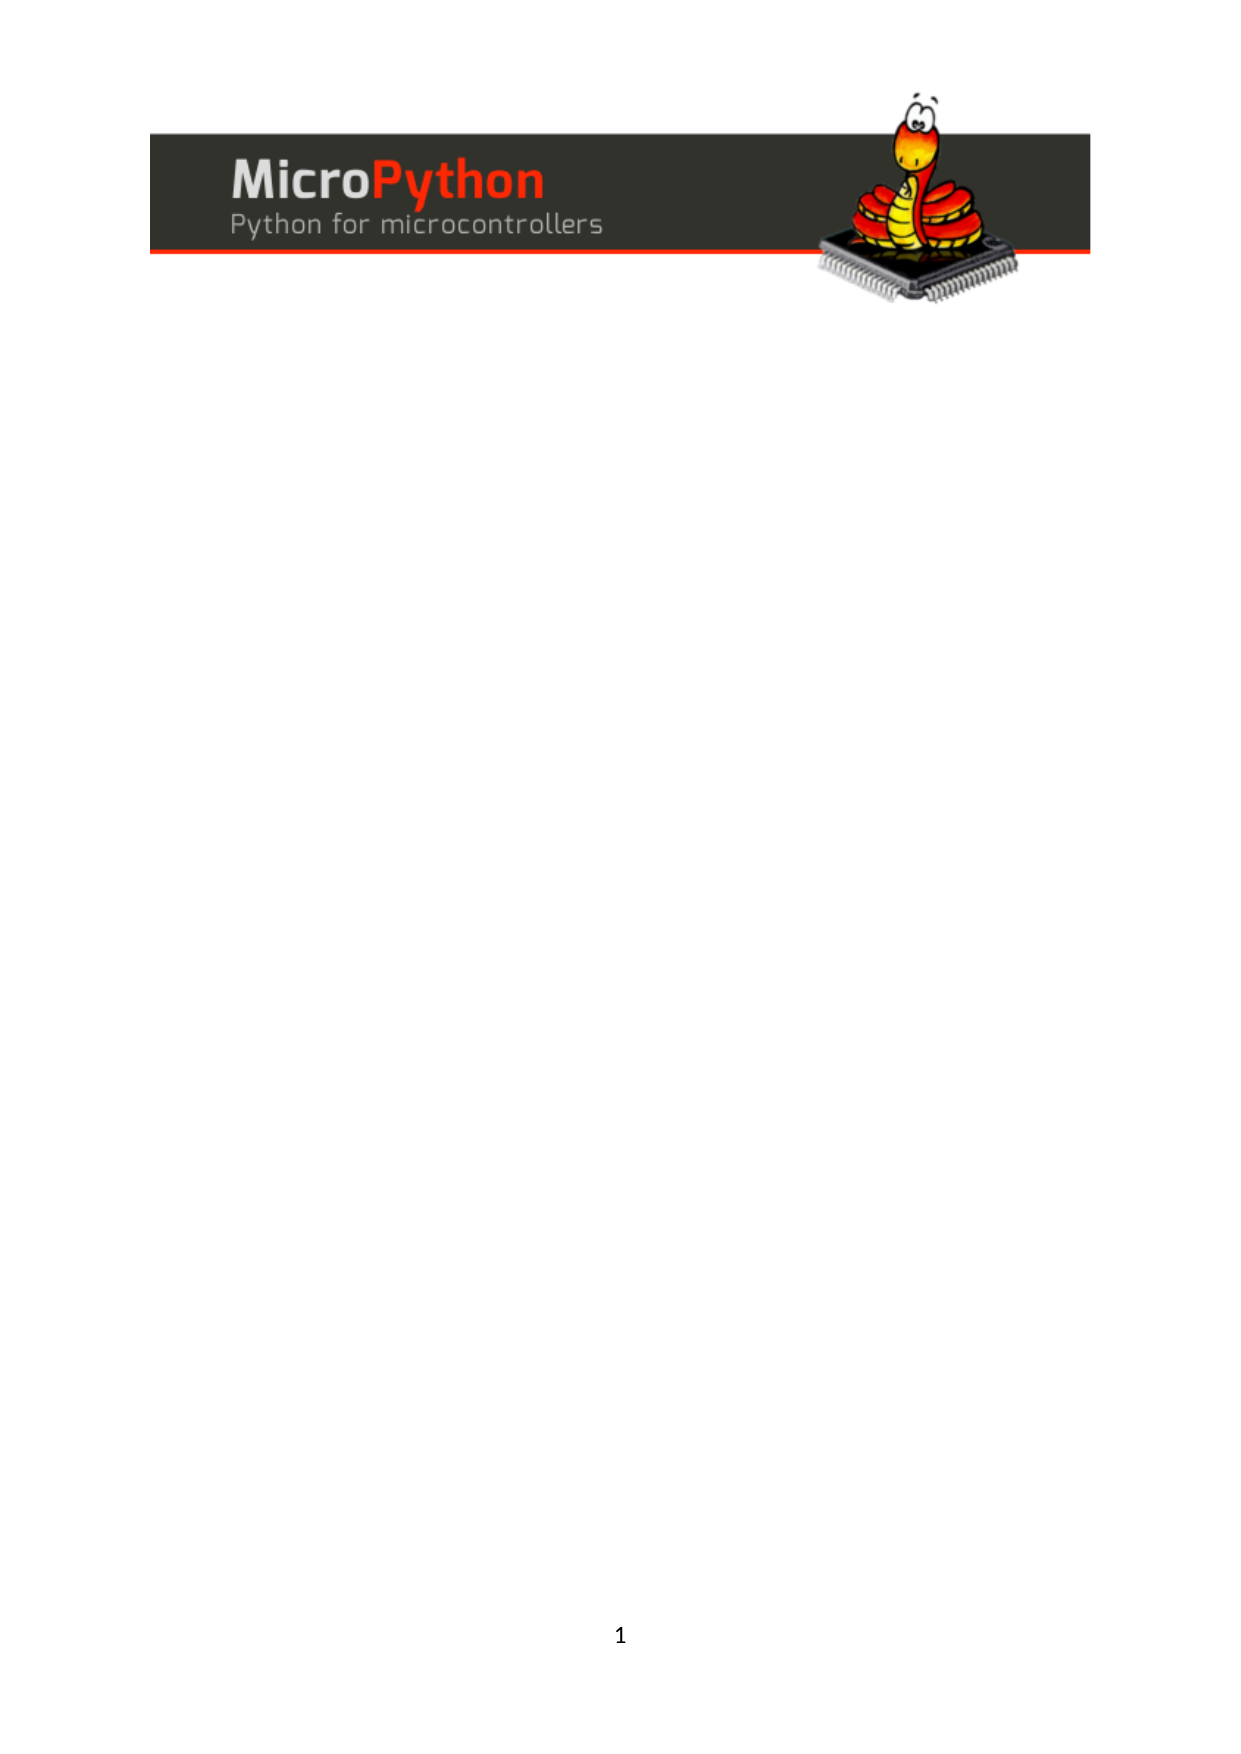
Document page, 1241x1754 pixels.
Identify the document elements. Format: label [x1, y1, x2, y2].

picture [150, 73, 1091, 322]
